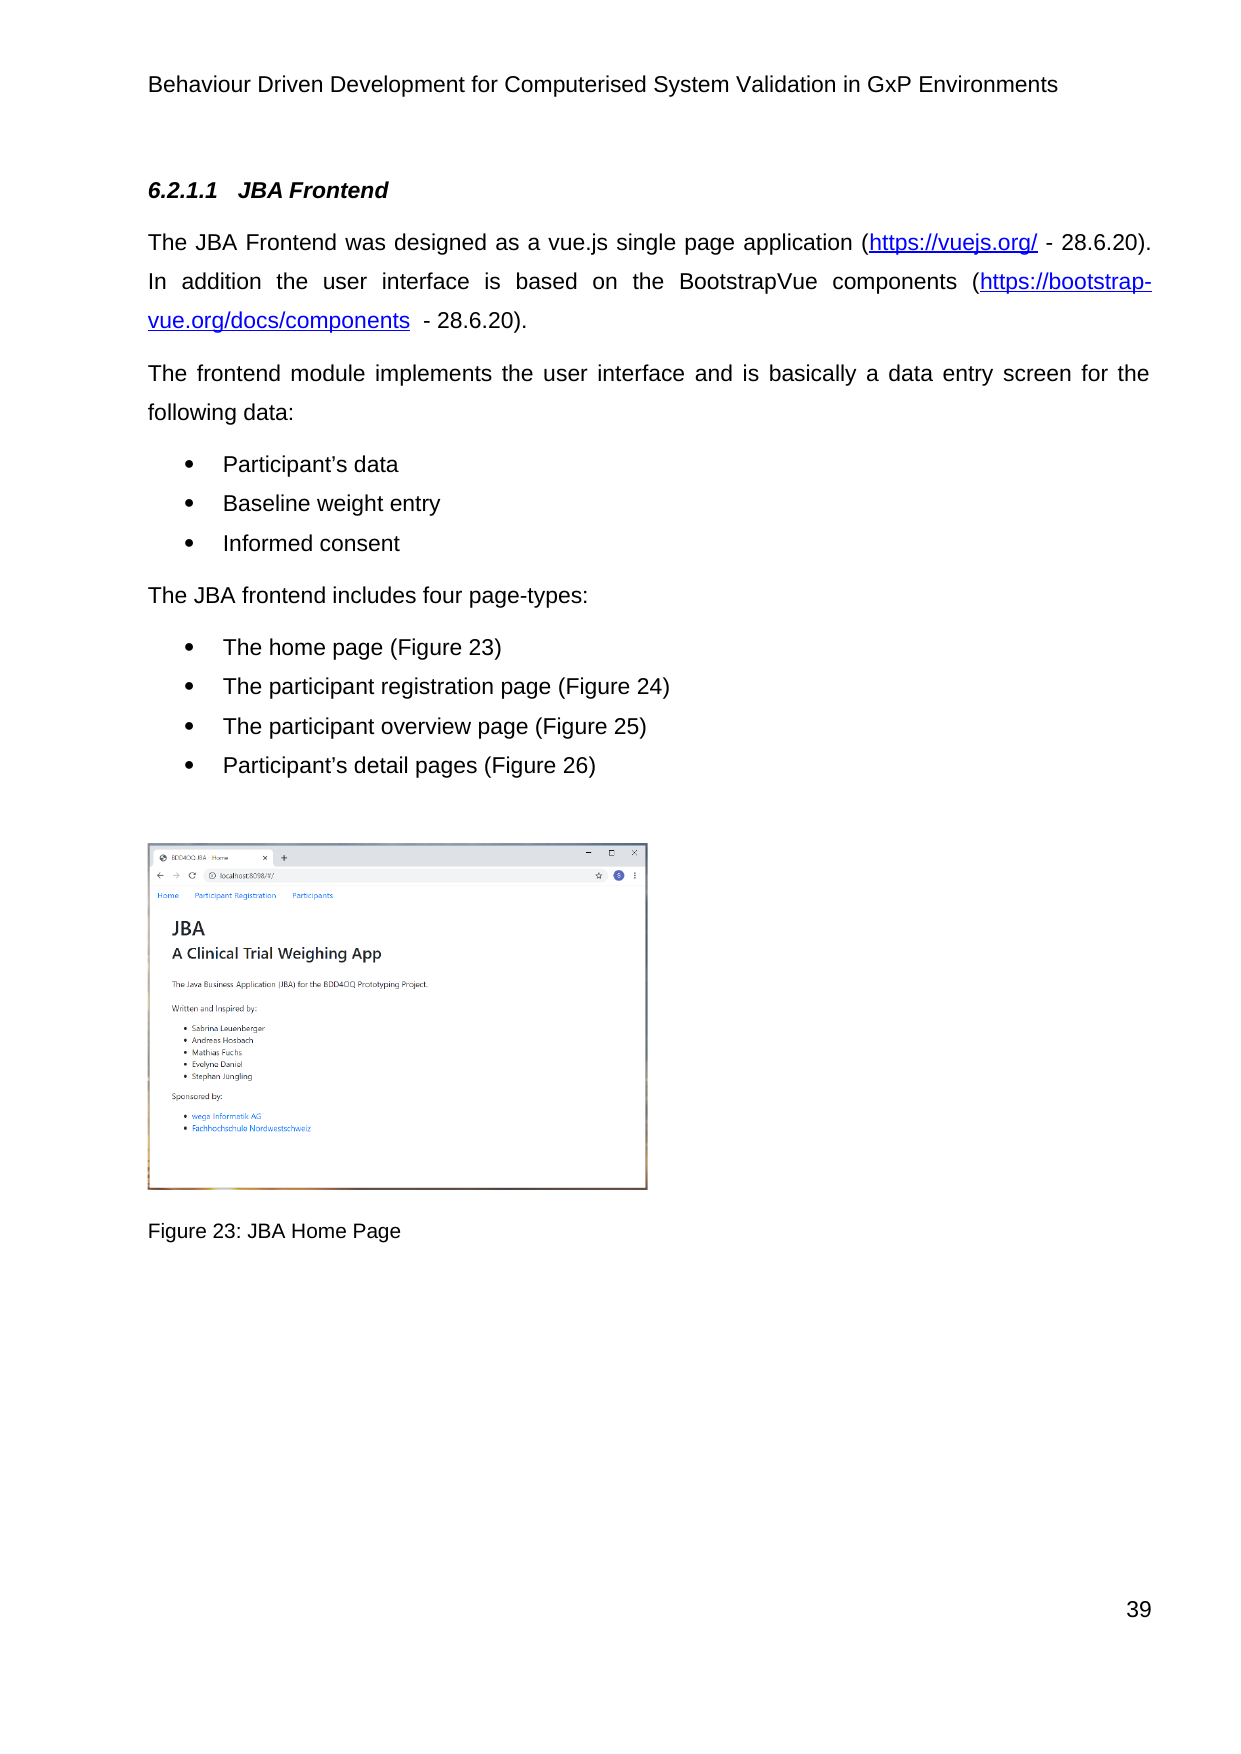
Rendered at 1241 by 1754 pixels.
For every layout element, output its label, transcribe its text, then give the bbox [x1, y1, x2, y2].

text The JBA Frontend was designed as a vue.js single page application (https://vuejs.org/ - 28.6.20). In addition the user interface is based on the BootstrapVue components (https://bootstrap-vue.org/docs/components - 28.6.20). [148, 228, 1152, 334]
list Participant’s detail pages (Figure 26) [185, 752, 1152, 779]
picture [147, 843, 648, 1190]
subtitle JBA Frontend [148, 177, 1152, 203]
list The participant overview page (Figure 25) [185, 713, 1152, 739]
list The home page (Figure 23) [185, 634, 1152, 660]
list The participant registration page (Figure 24) [185, 673, 1152, 700]
list Baseline weight entry [185, 490, 1152, 517]
text Figure 23: JBA Home Page [148, 1215, 1152, 1244]
text The JBA frontend includes four page-types: [148, 582, 1152, 608]
text The frontend module implements the user interface and is basically a data entry screen for the following data: [148, 359, 1152, 425]
list Informed consent [185, 530, 1152, 556]
list Participant’s data [185, 451, 1152, 477]
